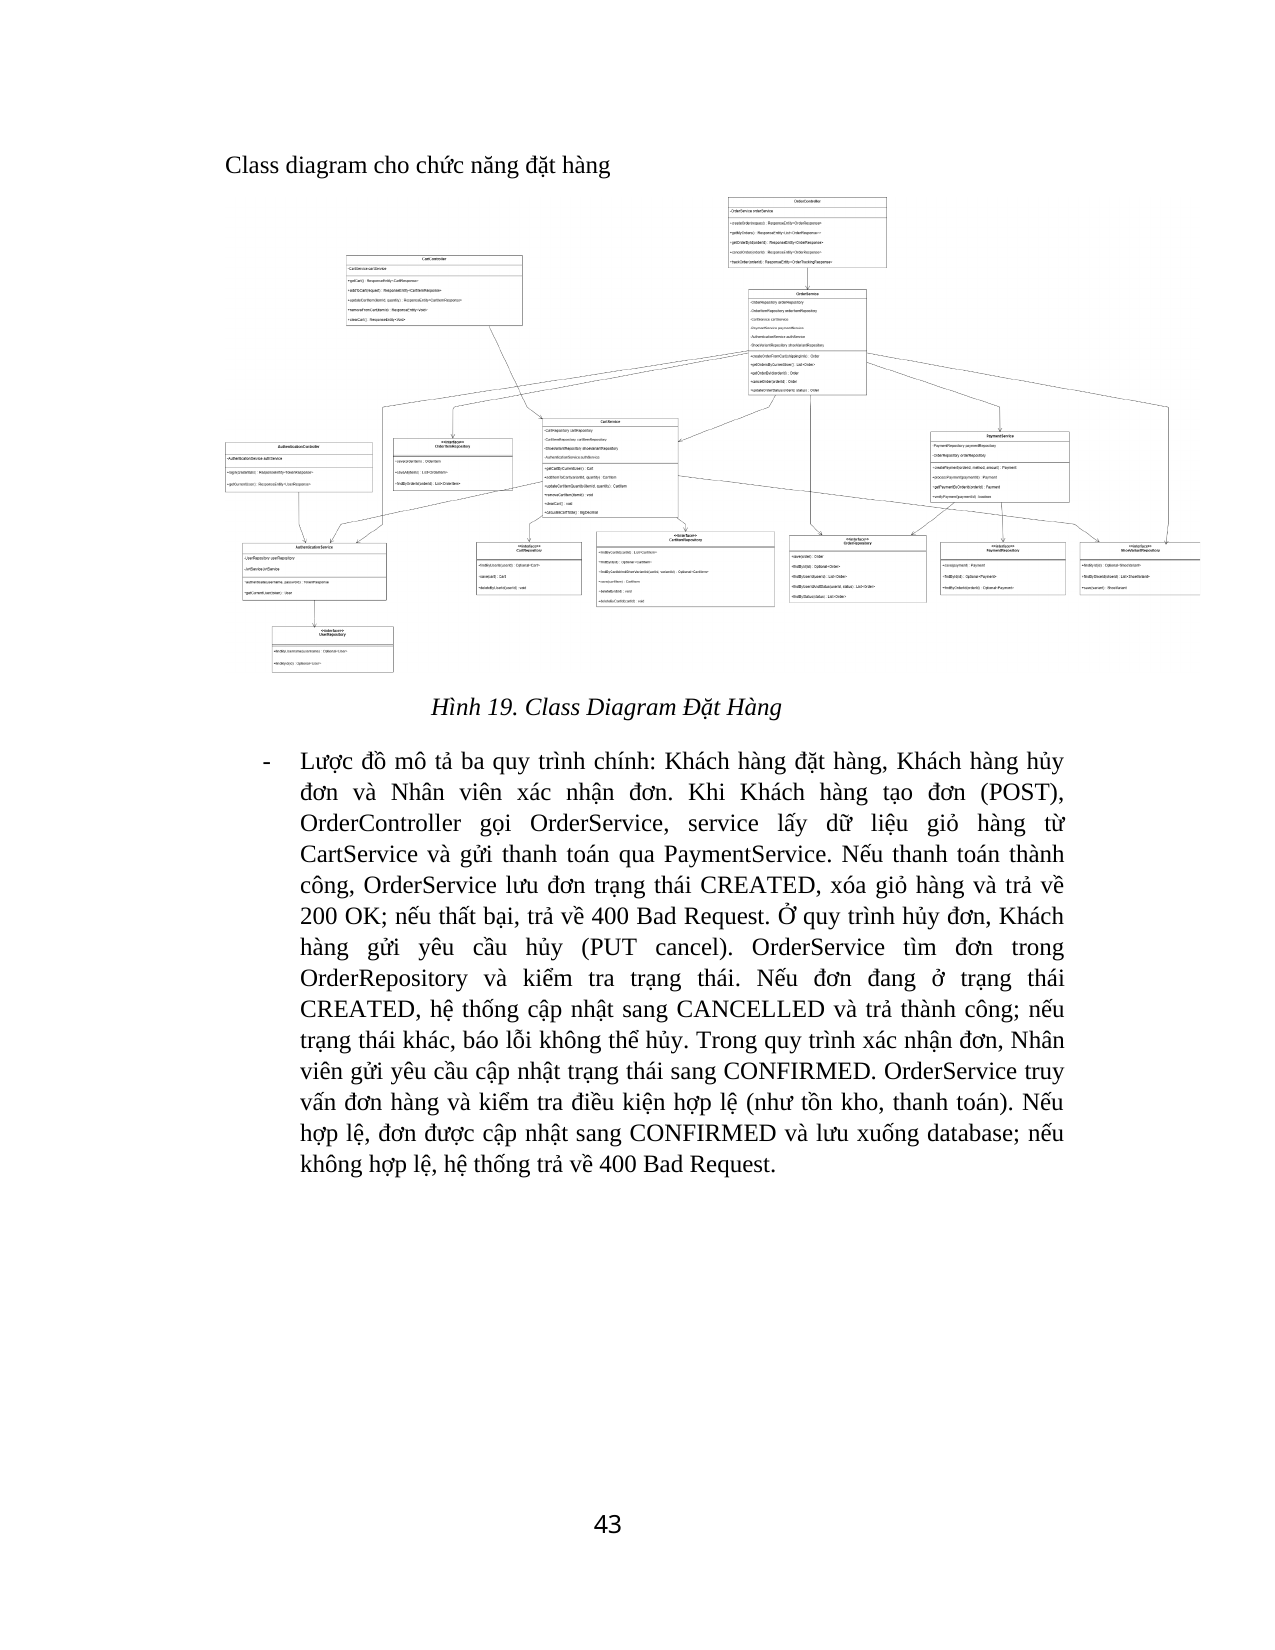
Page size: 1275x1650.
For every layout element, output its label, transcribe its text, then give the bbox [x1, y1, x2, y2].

list Lược đồ mô tả ba quy trình chính: Khách hàng đặt hàng, Khách hàng hủy đơn và Nhân viên xác nhận đơn. Khi Khách hàng tạo đơn (POST), OrderController gọi OrderService, service lấy dữ liệu giỏ hàng từ CartService và gửi thanh toán qua PaymentService. Nếu thanh toán thành công, OrderService lưu đơn trạng thái CREATED, xóa giỏ hàng và trả về 200 OK; nếu thất bại, trả về 400 Bad Request. Ở quy trình hủy đơn, Khách hàng gửi yêu cầu hủy (PUT cancel). OrderService tìm đơn trong OrderRepository và kiểm tra trạng thái. Nếu đơn đang ở trạng thái CREATED, hệ thống cập nhật sang CANCELLED và trả thành công; nếu trạng thái khác, báo lỗi không thể hủy. Trong quy trình xác nhận đơn, Nhân viên gửi yêu cầu cập nhật trạng thái sang CONFIRMED. OrderService truy vấn đơn hàng và kiểm tra điều kiện hợp lệ (như tồn kho, thanh toán). Nếu hợp lệ, đơn được cập nhật sang CONFIRMED và lưu xuống database; nếu không hợp lệ, hệ thống trả về 400 Bad Request. [262, 746, 1065, 1178]
text Hình 19. Class Diagram Đặt Hàng [150, 692, 1065, 721]
picture [225, 197, 1200, 673]
text Class diagram cho chức năng đặt hàng [225, 150, 1065, 179]
